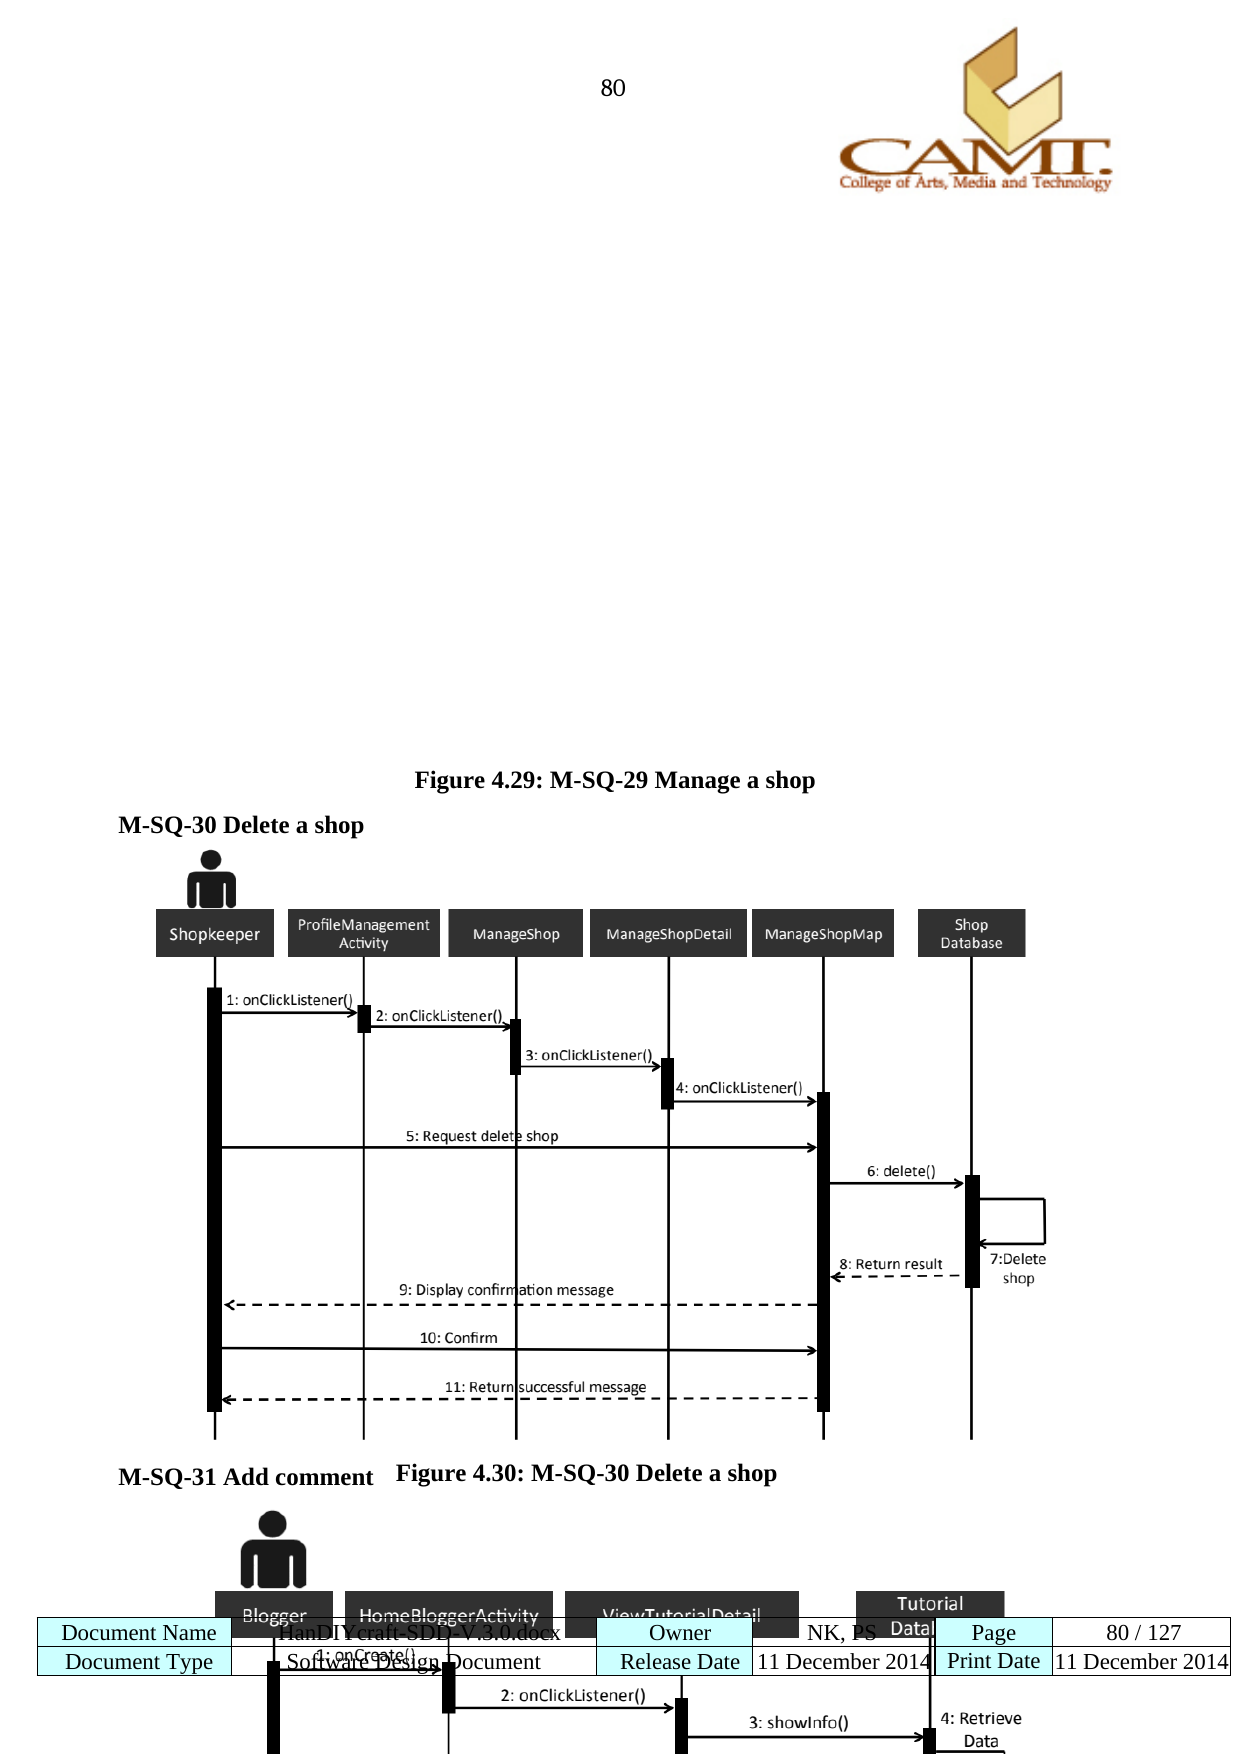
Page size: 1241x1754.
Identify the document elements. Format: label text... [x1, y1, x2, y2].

text M-SQ-30 Delete a shop [118, 810, 1108, 839]
text M-SQ-31 Add comment [118, 1462, 1108, 1491]
picture [755, 18, 1221, 207]
